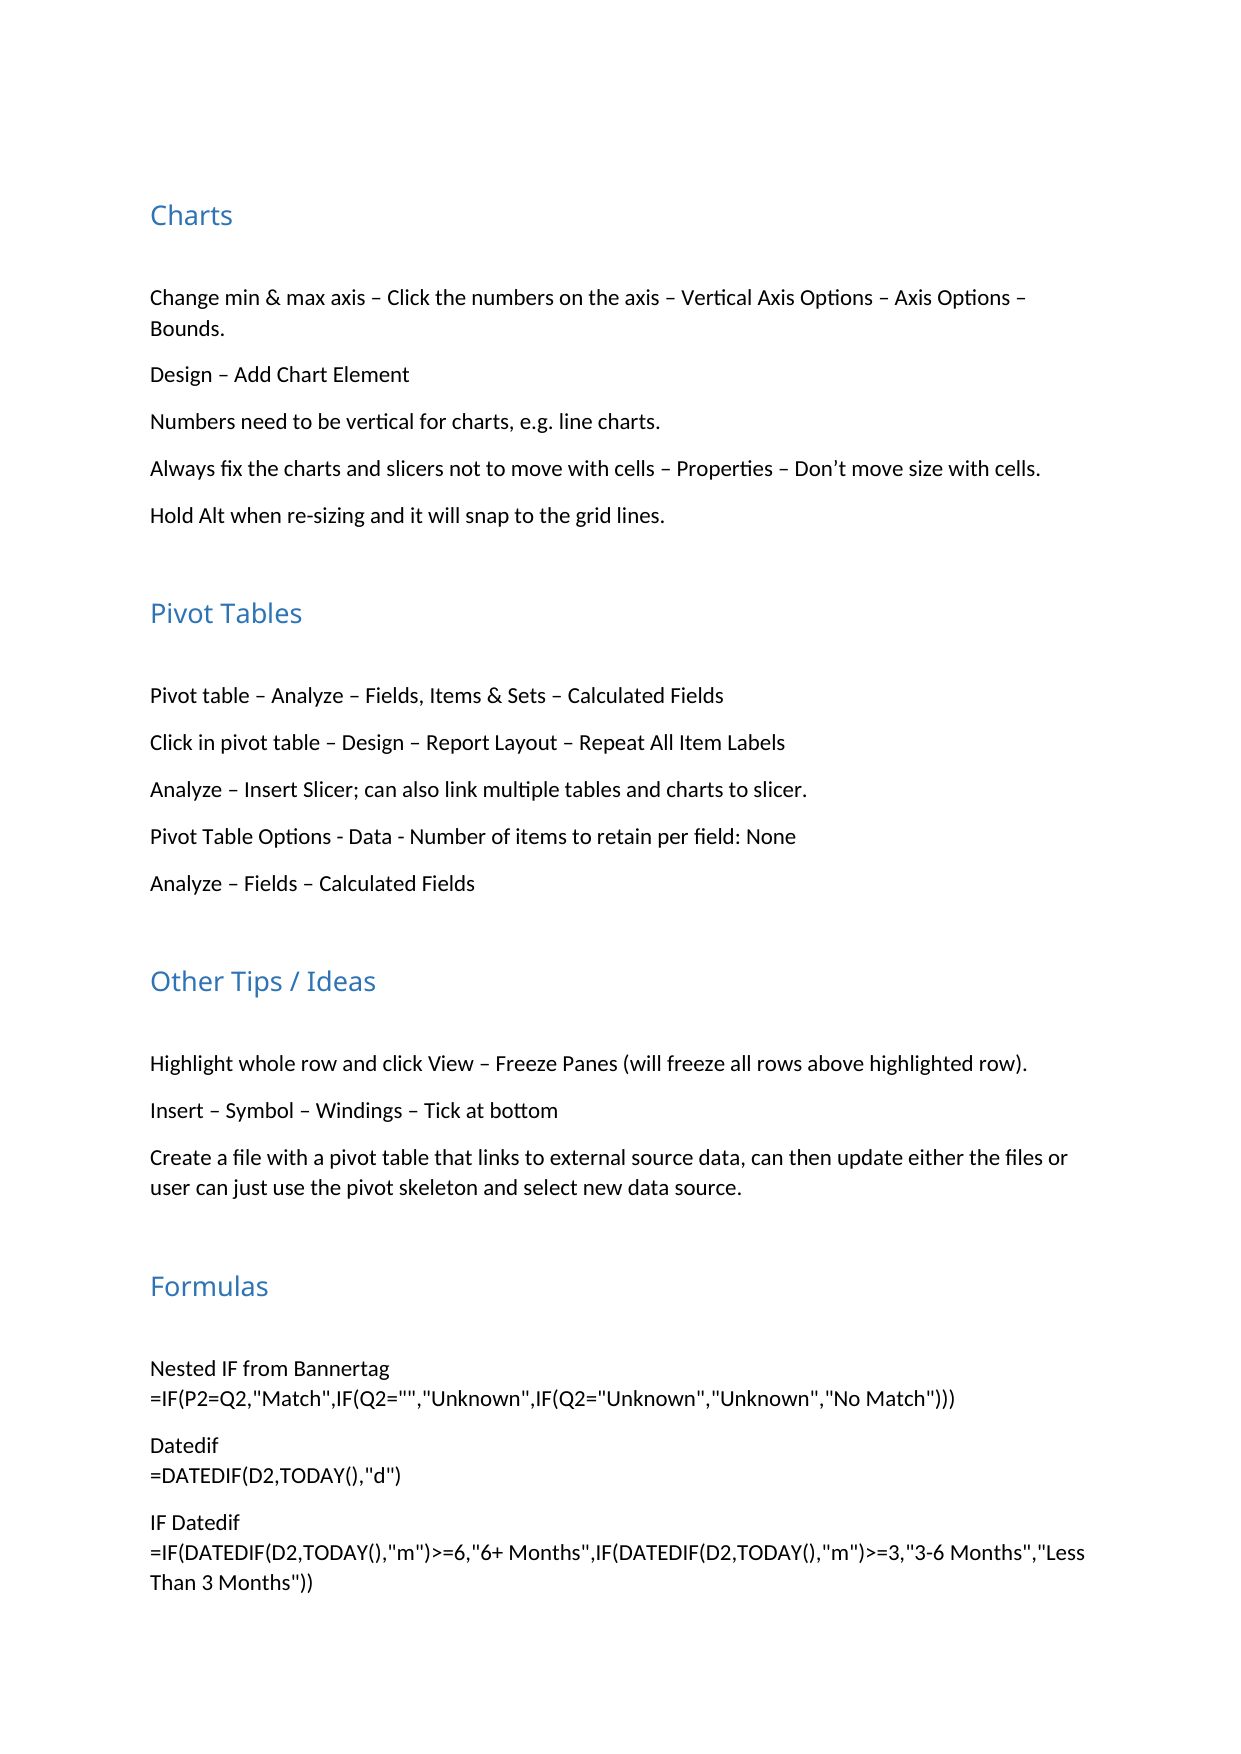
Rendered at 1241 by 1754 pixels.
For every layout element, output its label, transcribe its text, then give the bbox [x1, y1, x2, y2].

text Insert – Symbol – Windings – Tick at bottom [150, 1096, 1090, 1124]
text Analyze – Insert Slicer; can also link multiple tables and charts to slicer. [150, 775, 1090, 803]
text Analyze – Fields – Calculated Fields [150, 869, 1090, 897]
text Always fix the charts and slicers not to move with cells – Properties – Don’t move size with cells. [150, 454, 1090, 482]
text IF Datedif =IF(DATEDIF(D2,TODAY(),"m")>=6,"6+ Months",IF(DATEDIF(D2,TODAY(),"m")>=3,"3-6 Months","Less Than 3 Months")) [150, 1508, 1090, 1597]
text Nested IF from Bannertag =IF(P2=Q2,"Match",IF(Q2="","Unknown",IF(Q2="Unknown","Unknown","No Match"))) [150, 1354, 1090, 1412]
text Highlight whole row and click View – Freeze Panes (will freeze all rows above highlighted row). [150, 1049, 1090, 1078]
text Datedif =DATEDIF(D2,TODAY(),"d") [150, 1431, 1090, 1489]
text Hold Alt when re-sizing and it will snap to the grid lines. [150, 501, 1090, 529]
text Click in pivot table – Design – Report Layout – Repeat All Item Labels [150, 728, 1090, 757]
text Pivot Table Options - Data - Number of items to retain per field: None [150, 822, 1090, 850]
text Change min & max axis – Click the numbers on the axis – Vertical Axis Options – Axis Options – Bounds. [150, 283, 1090, 342]
text Design – Add Chart Element [150, 361, 1090, 389]
subtitle Pivot Tables [150, 595, 1090, 632]
text Numbers need to be vertical for charts, e.g. line charts. [150, 407, 1090, 436]
subtitle Charts [150, 197, 1090, 234]
subtitle Formulas [150, 1267, 1090, 1304]
subtitle Other Tips / Ideas [150, 963, 1090, 1000]
text Pivot table – Analyze – Fields, Items & Sets – Calculated Fields [150, 682, 1090, 710]
text Create a file with a pivot table that links to external source data, can then update either the files or user can just use the pivot skeleton and select new data source. [150, 1143, 1090, 1202]
